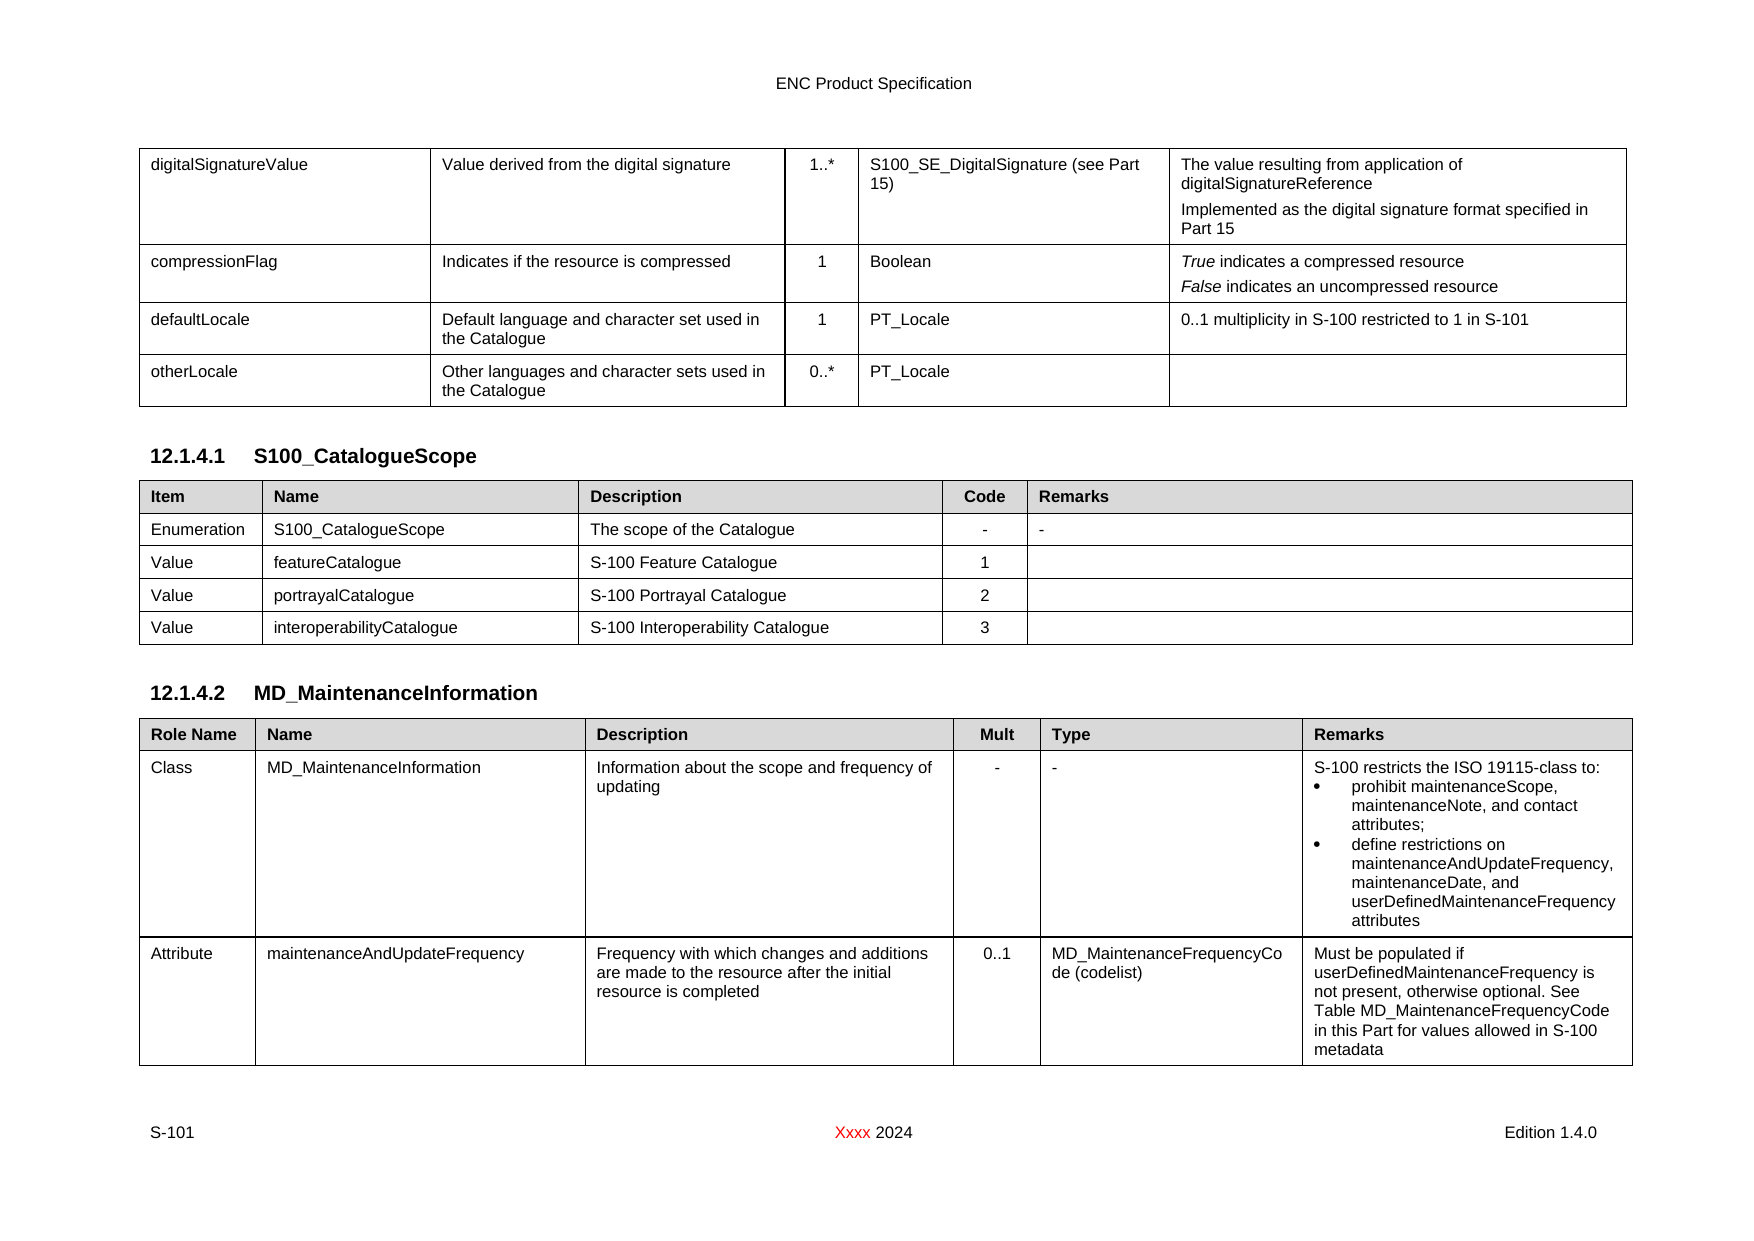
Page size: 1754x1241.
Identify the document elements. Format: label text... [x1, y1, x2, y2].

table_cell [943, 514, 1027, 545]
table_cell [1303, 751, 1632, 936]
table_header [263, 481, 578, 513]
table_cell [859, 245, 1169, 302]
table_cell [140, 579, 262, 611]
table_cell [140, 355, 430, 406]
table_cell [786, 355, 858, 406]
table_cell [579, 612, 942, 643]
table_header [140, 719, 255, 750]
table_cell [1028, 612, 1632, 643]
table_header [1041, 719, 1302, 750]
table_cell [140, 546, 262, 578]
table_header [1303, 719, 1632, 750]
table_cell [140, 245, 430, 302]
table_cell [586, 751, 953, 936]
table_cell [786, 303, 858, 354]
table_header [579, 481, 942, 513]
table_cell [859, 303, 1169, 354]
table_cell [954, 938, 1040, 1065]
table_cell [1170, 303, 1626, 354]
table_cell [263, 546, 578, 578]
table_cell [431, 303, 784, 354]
subtitle MD_MaintenanceInformation [150, 681, 1604, 705]
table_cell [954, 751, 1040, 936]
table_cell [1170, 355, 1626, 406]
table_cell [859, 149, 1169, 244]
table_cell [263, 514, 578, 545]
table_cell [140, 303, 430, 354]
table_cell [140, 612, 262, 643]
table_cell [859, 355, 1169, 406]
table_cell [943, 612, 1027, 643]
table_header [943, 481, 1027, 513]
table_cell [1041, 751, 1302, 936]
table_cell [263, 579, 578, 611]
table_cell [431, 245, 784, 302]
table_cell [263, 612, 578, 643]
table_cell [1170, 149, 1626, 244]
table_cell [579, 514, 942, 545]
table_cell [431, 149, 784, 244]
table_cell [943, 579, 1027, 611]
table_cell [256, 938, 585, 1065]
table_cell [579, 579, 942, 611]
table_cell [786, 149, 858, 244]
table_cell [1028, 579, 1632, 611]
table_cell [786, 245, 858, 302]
subtitle S100_CatalogueScope [150, 443, 1604, 467]
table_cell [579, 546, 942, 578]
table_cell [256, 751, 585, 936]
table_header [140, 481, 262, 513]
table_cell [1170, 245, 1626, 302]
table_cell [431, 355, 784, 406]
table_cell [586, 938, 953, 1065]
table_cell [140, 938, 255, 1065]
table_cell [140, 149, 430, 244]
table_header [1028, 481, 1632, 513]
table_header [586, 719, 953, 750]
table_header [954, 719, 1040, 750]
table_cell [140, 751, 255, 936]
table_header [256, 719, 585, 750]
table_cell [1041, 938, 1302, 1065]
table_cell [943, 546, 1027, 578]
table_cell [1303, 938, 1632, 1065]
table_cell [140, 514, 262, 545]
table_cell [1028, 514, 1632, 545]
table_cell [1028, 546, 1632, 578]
